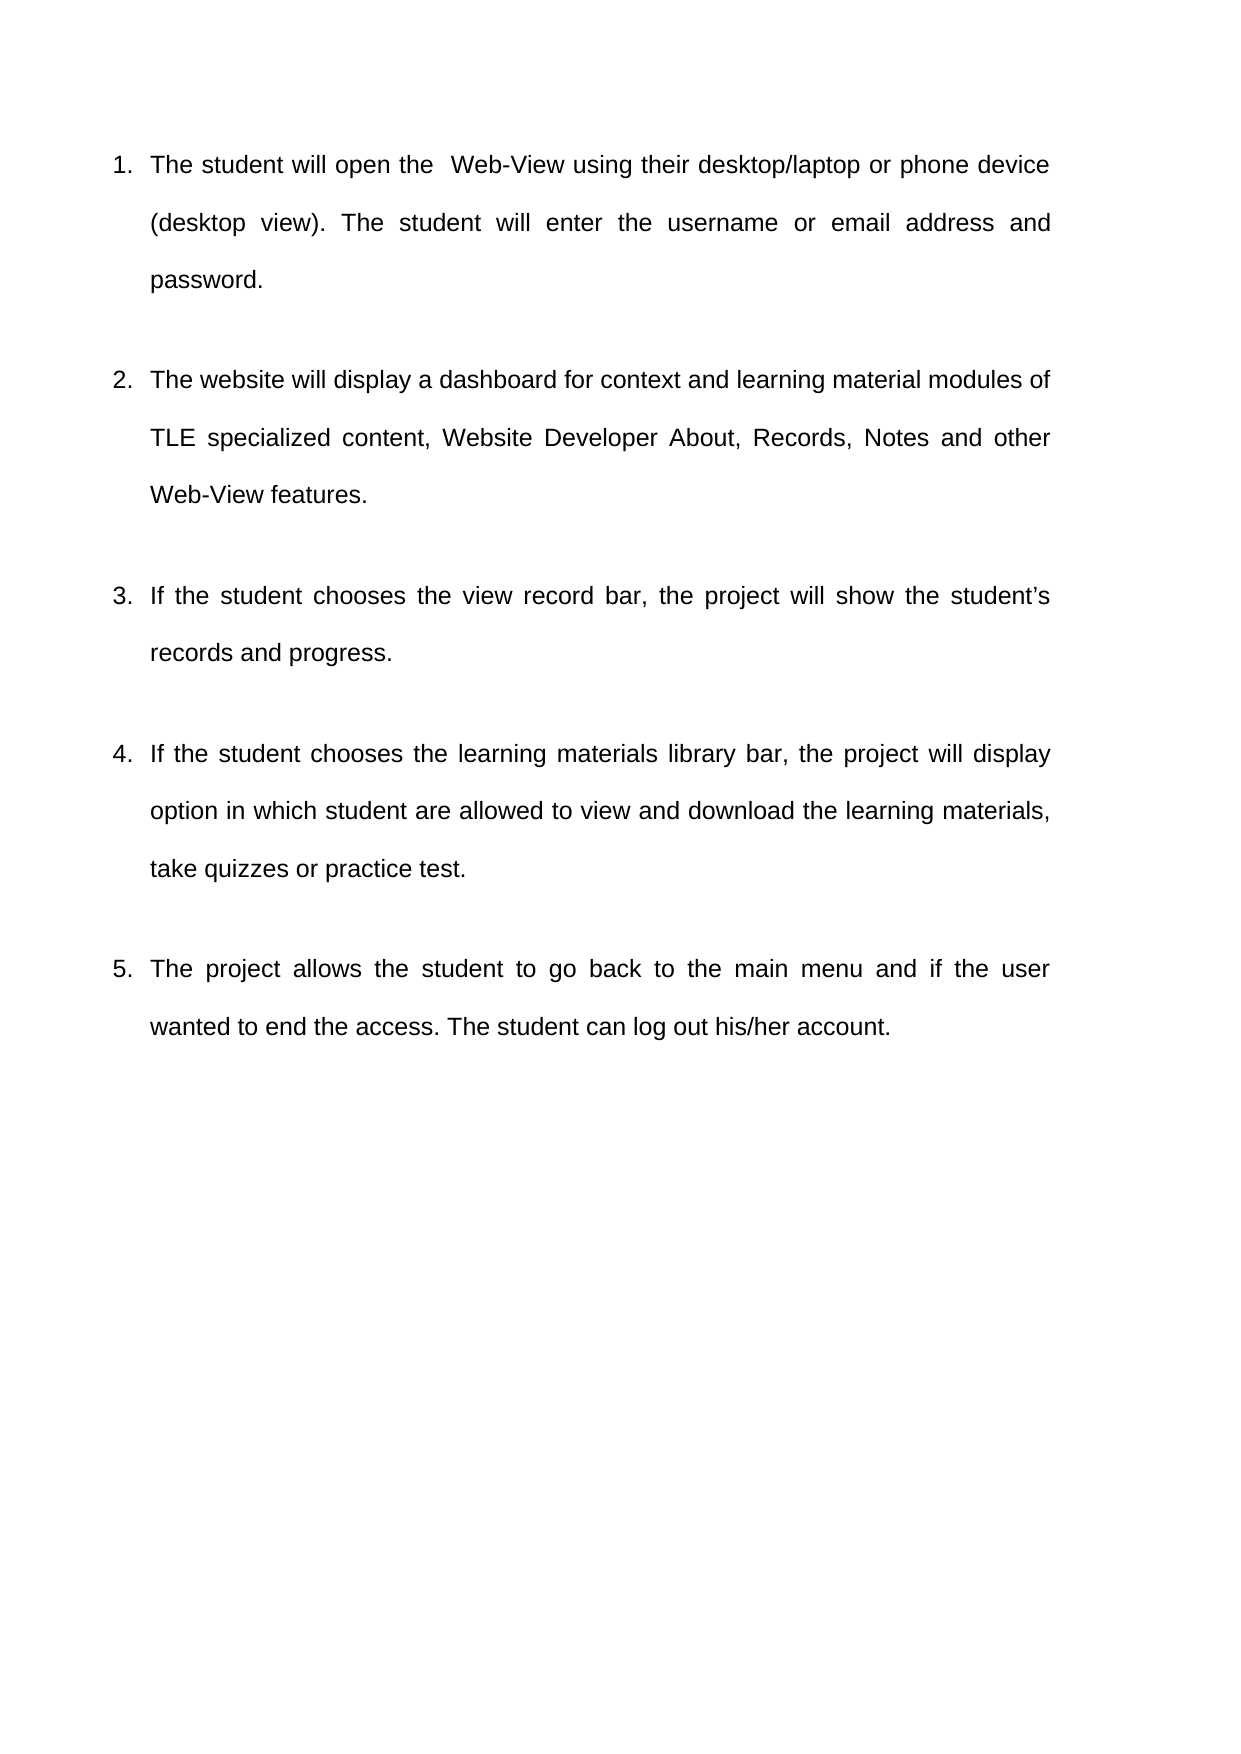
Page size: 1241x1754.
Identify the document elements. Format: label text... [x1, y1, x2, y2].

list The website will display a dashboard for context and learning material modules of TLE specialized content, Website Developer About, Records, Notes and other Web-View features. [112, 365, 1052, 509]
list If the student chooses the learning materials library bar, the project will display option in which student are allowed to view and download the learning materials, take quizzes or practice test. [112, 739, 1052, 882]
list The project allows the student to go back to the main menu and if the user wanted to end the access. The student can log out his/her account. [112, 954, 1052, 1040]
list The student will open the Web-View using their desktop/laptop or phone device (desktop view). The student will enter the username or email address and password. [112, 150, 1052, 294]
list If the student chooses the view record bar, the project will show the student’s records and progress. [112, 581, 1052, 667]
